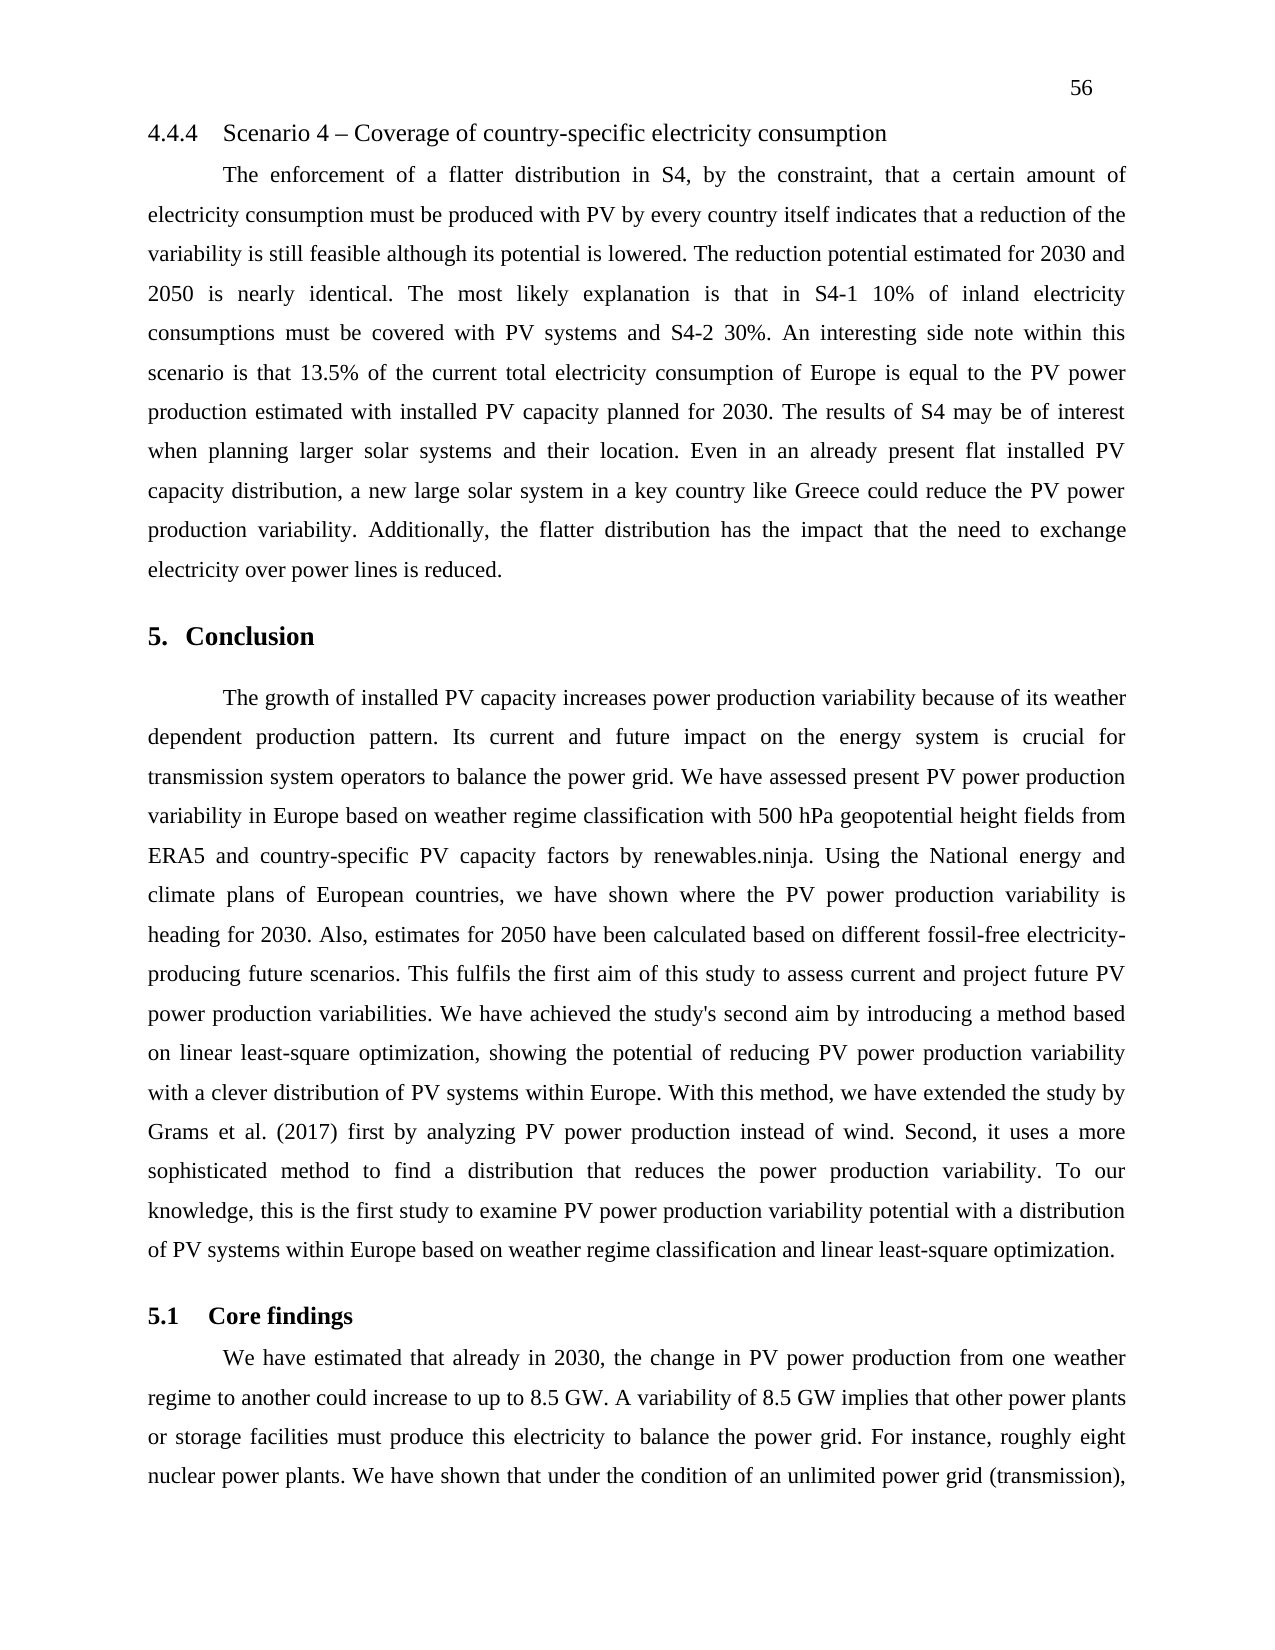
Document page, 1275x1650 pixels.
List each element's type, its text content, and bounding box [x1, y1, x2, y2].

text The growth of installed PV capacity increases power production variability because of its weather dependent production pattern. Its current and future impact on the energy system is crucial for transmission system operators to balance the power grid. We have assessed present PV power production variability in Europe based on weather regime classification with 500 hPa geopotential height fields from ERA5 and country-specific PV capacity factors by renewables.ninja. Using the National energy and climate plans of European countries, we have shown where the PV power production variability is heading for 2030. Also, estimates for 2050 have been calculated based on different fossil-free electricity-producing future scenarios. This fulfils the first aim of this study to assess current and project future PV power production variabilities. We have achieved the study's second aim by introducing a method based on linear least-square optimization, showing the potential of reducing PV power production variability with a clever distribution of PV systems within Europe. With this method, we have extended the study by Grams et al. (2017) first by analyzing PV power production instead of wind. Second, it uses a more sophisticated method to find a distribution that reduces the power production variability. To our knowledge, this is the first study to examine PV power production variability potential with a distribution of PV systems within Europe based on weather regime classification and linear least-square optimization. [148, 684, 1127, 1263]
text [148, 1344, 1127, 1489]
text The enforcement of a flatter distribution in S4, by the constraint, that a certain amount of electricity consumption must be produced with PV by every country itself indicates that a reduction of the variability is still feasible although its potential is lowered. The reduction potential estimated for 2030 and 2050 is nearly identical. The most likely explanation is that in S4-1 10% of inland electricity consumptions must be covered with PV systems and S4-2 30%. An interesting side note within this scenario is that 13.5% of the current total electricity consumption of Europe is equal to the PV power production estimated with installed PV capacity planned for 2030. The results of S4 may be of interest when planning larger solar systems and their location. Even in an already present flat installed PV capacity distribution, a new large solar system in a key country like Greece could reduce the PV power production variability. Additionally, the flatter distribution has the impact that the need to exchange electricity over power lines is reduced. [148, 161, 1127, 582]
subtitle Conclusion [148, 621, 1127, 652]
subtitle Scenario 4 – Coverage of country-specific electricity consumption [148, 118, 1127, 147]
subtitle Core findings [148, 1301, 1127, 1330]
